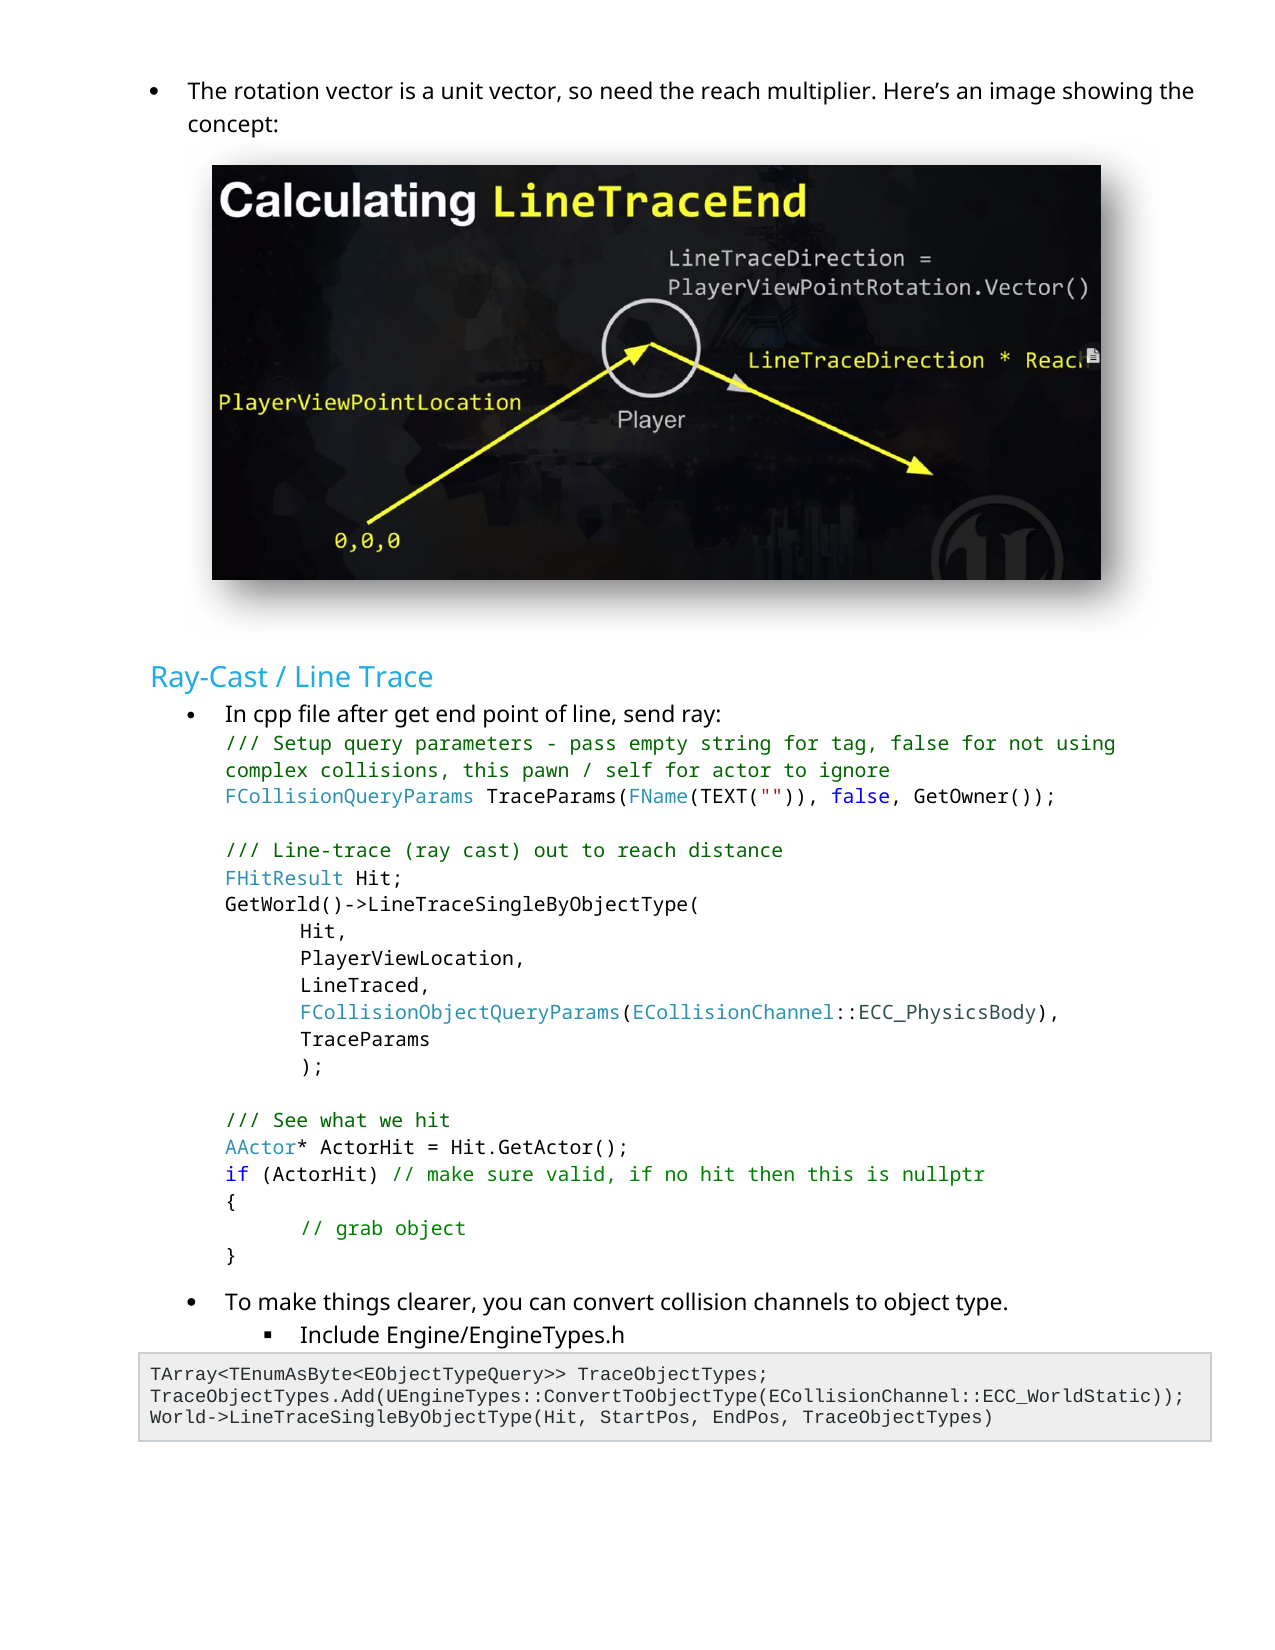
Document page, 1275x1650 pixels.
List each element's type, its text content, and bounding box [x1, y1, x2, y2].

text GetWorld()->LineTraceSingleByObjectType( [150, 891, 1200, 918]
text FHitResult Hit; [150, 864, 1200, 891]
text { [150, 1187, 1200, 1214]
text FCollisionObjectQueryParams(ECollisionChannel::ECC_PhysicsBody), [150, 999, 1200, 1026]
list To make things clearer, you can convert collision channels to object type. [187, 1286, 1200, 1318]
list World->LineTraceSingleByObjectType(Hit, StartPos, EndPos, TraceObjectTypes) [140, 1396, 1210, 1440]
text /// Line-trace (ray cast) out to reach distance [150, 837, 1200, 864]
text ); [150, 1053, 1200, 1079]
text PlayerViewLocation, [150, 945, 1200, 972]
picture [212, 165, 1101, 580]
text if (ActorHit) // make sure valid, if no hit then this is nullptr [150, 1161, 1200, 1187]
text FCollisionQueryParams TraceParams(FName(TEXT("")), false, GetOwner()); [150, 783, 1200, 810]
text AActor* ActorHit = Hit.GetActor(); [150, 1133, 1200, 1161]
text Hit, [150, 918, 1200, 945]
text LineTraced, [150, 972, 1200, 999]
list TArray<TEnumAsByte<EObjectTypeQuery>> TraceObjectTypes; [140, 1354, 1210, 1374]
text // grab object [150, 1214, 1200, 1241]
text } [150, 1241, 1200, 1268]
text TraceParams [150, 1026, 1200, 1053]
list In cpp file after get end point of line, send ray: /// Setup query parameters - pass empty string for tag, false for not using complex collisions, this pawn / self for actor to ignore [187, 698, 1200, 783]
list TraceObjectTypes.Add(UEngineTypes::ConvertToObjectType(ECollisionChannel::ECC_WorldStatic)); [140, 1374, 1210, 1396]
subtitle Ray-Cast / Line Trace [150, 656, 1200, 696]
text /// See what we hit [150, 1107, 1200, 1133]
list Include Engine/EngineTypes.h [262, 1319, 1200, 1350]
